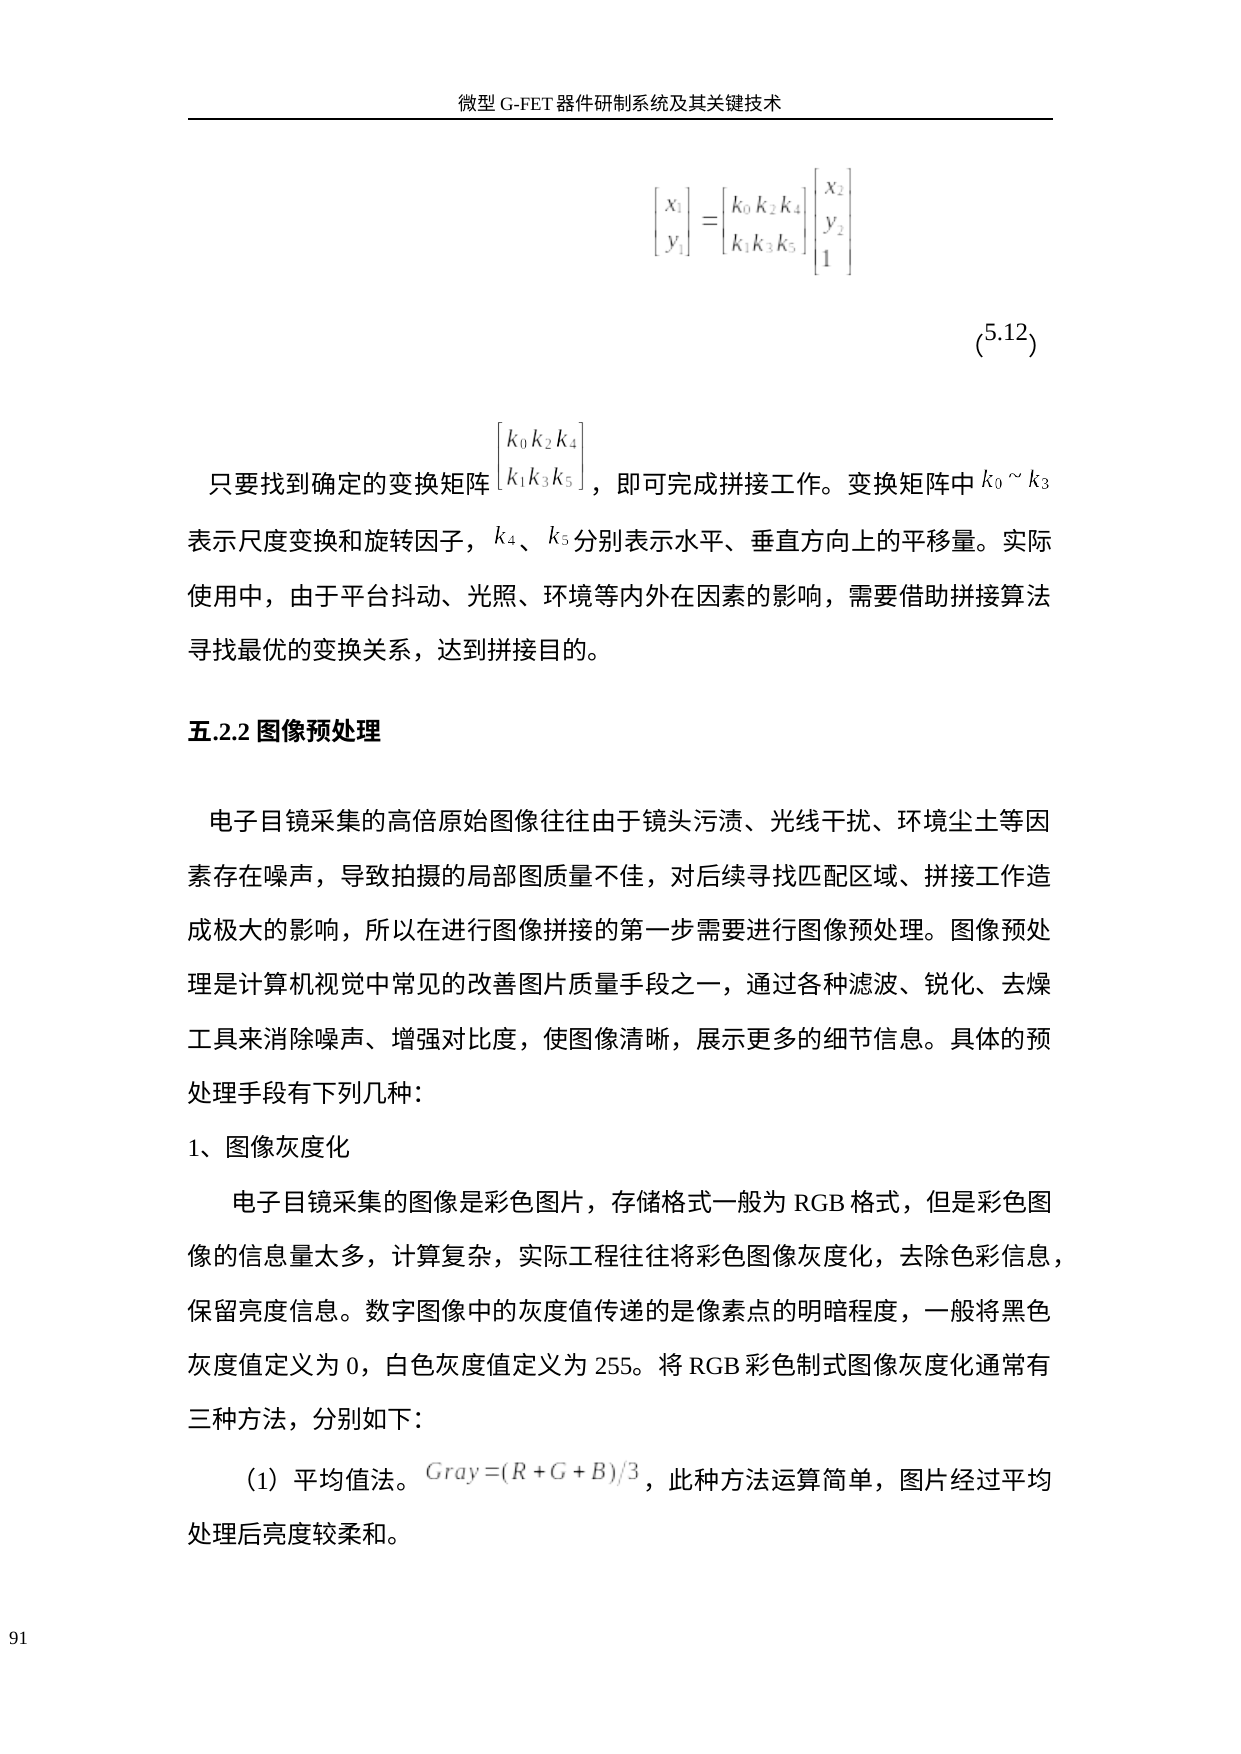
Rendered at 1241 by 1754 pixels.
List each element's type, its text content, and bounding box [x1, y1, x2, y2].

subtitle 图像预处理 [187, 712, 1053, 748]
list 平均值法。，此种方法运算简单，图片经过平均处理后亮度较柔和。 [187, 1454, 1053, 1551]
list 图像灰度化 [187, 1128, 1053, 1164]
text 只要找到确定的变换矩阵，即可完成拼接工作。变换矩阵中表示尺度变换和旋转因子，、分别表示水平、垂直方向上的平移量。实际使用中，由于平台抖动、光照、环境等内外在因素的影响，需要借助拼接算法寻找最优的变换关系，达到拼接目的。 [187, 419, 1053, 667]
text 电子目镜采集的高倍原始图像往往由于镜头污渍、光线干扰、环境尘土等因素存在噪声，导致拍摄的局部图质量不佳，对后续寻找匹配区域、拼接工作造成极大的影响，所以在进行图像拼接的第一步需要进行图像预处理。图像预处理是计算机视觉中常见的改善图片质量手段之一，通过各种滤波、锐化、去燥工具来消除噪声、增强对比度，使图像清晰，展示更多的细节信息。具体的预处理手段有下列几种： [187, 802, 1053, 1110]
list 电子目镜采集的图像是彩色图片，存储格式一般为RGB格式，但是彩色图像的信息量太多，计算复杂，实际工程往往将彩色图像灰度化，去除色彩信息，保留亮度信息。数字图像中的灰度值传递的是像素点的明暗程度，一般将黑色灰度值定义为0，白色灰度值定义为255。将RGB彩色制式图像灰度化通常有三种方法，分别如下： [187, 1182, 1053, 1436]
text （5.12） [187, 164, 1053, 363]
